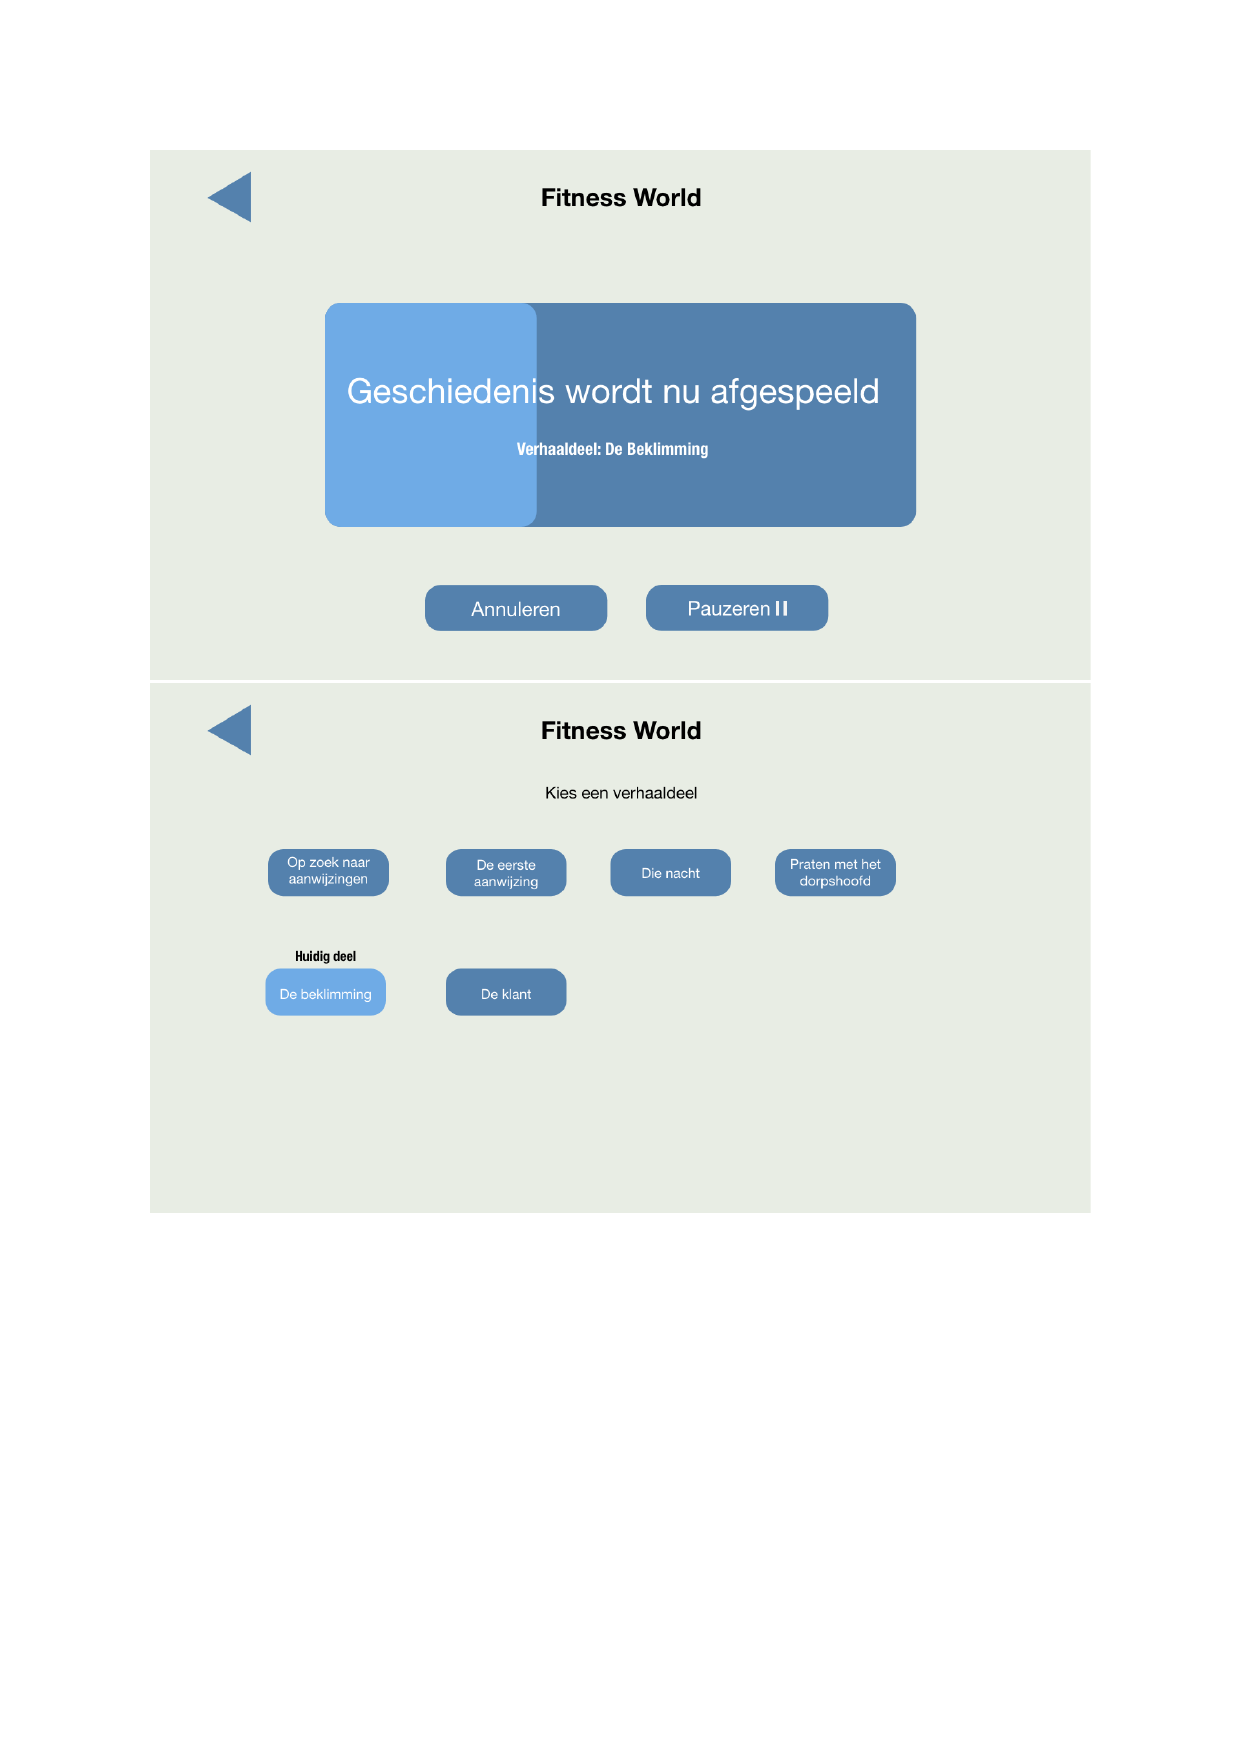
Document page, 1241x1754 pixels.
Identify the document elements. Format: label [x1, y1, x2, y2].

picture [150, 150, 1091, 680]
picture [150, 683, 1091, 1213]
